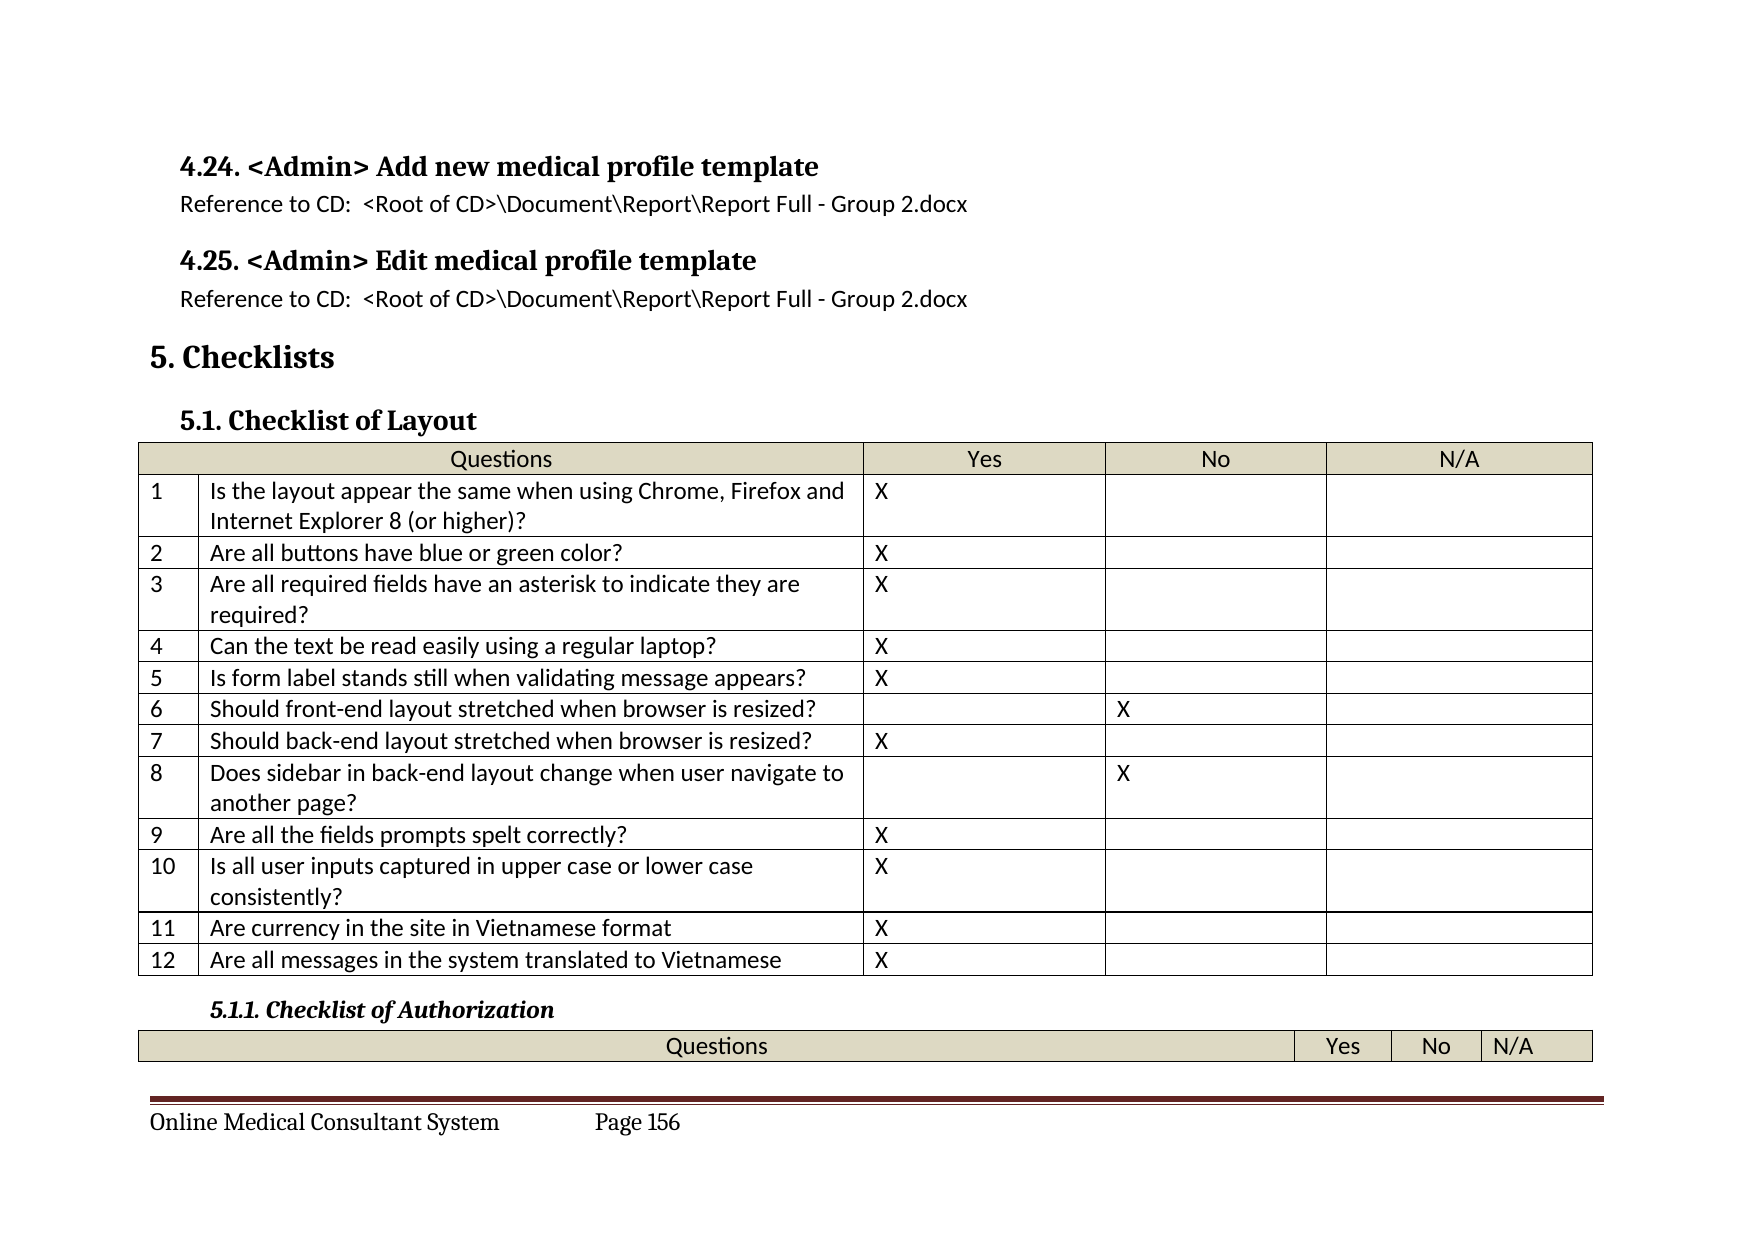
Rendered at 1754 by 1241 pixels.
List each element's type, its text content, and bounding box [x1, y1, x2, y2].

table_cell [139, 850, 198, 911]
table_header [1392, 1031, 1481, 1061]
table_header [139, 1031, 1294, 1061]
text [180, 283, 1604, 313]
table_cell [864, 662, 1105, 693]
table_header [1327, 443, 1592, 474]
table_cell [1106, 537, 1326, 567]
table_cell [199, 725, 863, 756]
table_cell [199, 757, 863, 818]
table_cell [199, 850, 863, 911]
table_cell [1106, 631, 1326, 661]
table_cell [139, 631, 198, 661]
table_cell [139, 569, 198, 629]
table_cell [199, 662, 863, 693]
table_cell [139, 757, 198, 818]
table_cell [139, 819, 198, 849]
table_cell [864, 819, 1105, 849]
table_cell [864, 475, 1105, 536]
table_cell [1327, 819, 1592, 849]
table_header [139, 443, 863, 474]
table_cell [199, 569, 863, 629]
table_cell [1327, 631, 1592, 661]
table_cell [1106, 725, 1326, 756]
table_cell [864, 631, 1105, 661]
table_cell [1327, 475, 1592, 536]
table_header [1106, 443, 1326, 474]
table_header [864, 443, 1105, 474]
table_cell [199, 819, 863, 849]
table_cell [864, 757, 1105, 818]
subtitle <Admin> Add new medical profile template [180, 150, 1604, 183]
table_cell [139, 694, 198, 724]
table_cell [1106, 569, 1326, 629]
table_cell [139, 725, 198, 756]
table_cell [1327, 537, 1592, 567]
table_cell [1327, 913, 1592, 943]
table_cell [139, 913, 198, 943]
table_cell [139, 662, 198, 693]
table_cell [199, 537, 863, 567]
subtitle Checklists [150, 339, 1604, 377]
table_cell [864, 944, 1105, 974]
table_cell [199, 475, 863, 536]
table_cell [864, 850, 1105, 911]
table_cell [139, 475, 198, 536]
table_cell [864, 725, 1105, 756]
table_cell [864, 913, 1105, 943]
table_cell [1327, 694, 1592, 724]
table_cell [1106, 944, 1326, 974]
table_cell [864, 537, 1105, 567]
subtitle Checklist of Authorization [210, 996, 1604, 1025]
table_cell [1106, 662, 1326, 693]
subtitle <Admin> Edit medical profile template [180, 244, 1604, 278]
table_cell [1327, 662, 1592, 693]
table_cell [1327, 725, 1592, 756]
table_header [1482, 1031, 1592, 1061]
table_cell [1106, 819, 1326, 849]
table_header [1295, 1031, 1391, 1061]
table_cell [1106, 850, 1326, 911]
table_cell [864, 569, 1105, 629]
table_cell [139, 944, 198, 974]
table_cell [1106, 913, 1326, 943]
subtitle Checklist of Layout [180, 404, 1604, 437]
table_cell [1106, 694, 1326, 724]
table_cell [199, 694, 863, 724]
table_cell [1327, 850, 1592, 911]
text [180, 188, 1604, 219]
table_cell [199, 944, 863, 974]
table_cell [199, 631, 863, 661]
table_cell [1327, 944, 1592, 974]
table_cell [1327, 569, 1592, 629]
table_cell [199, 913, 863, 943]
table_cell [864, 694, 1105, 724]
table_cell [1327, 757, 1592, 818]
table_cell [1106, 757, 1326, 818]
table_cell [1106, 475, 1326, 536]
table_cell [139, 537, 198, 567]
